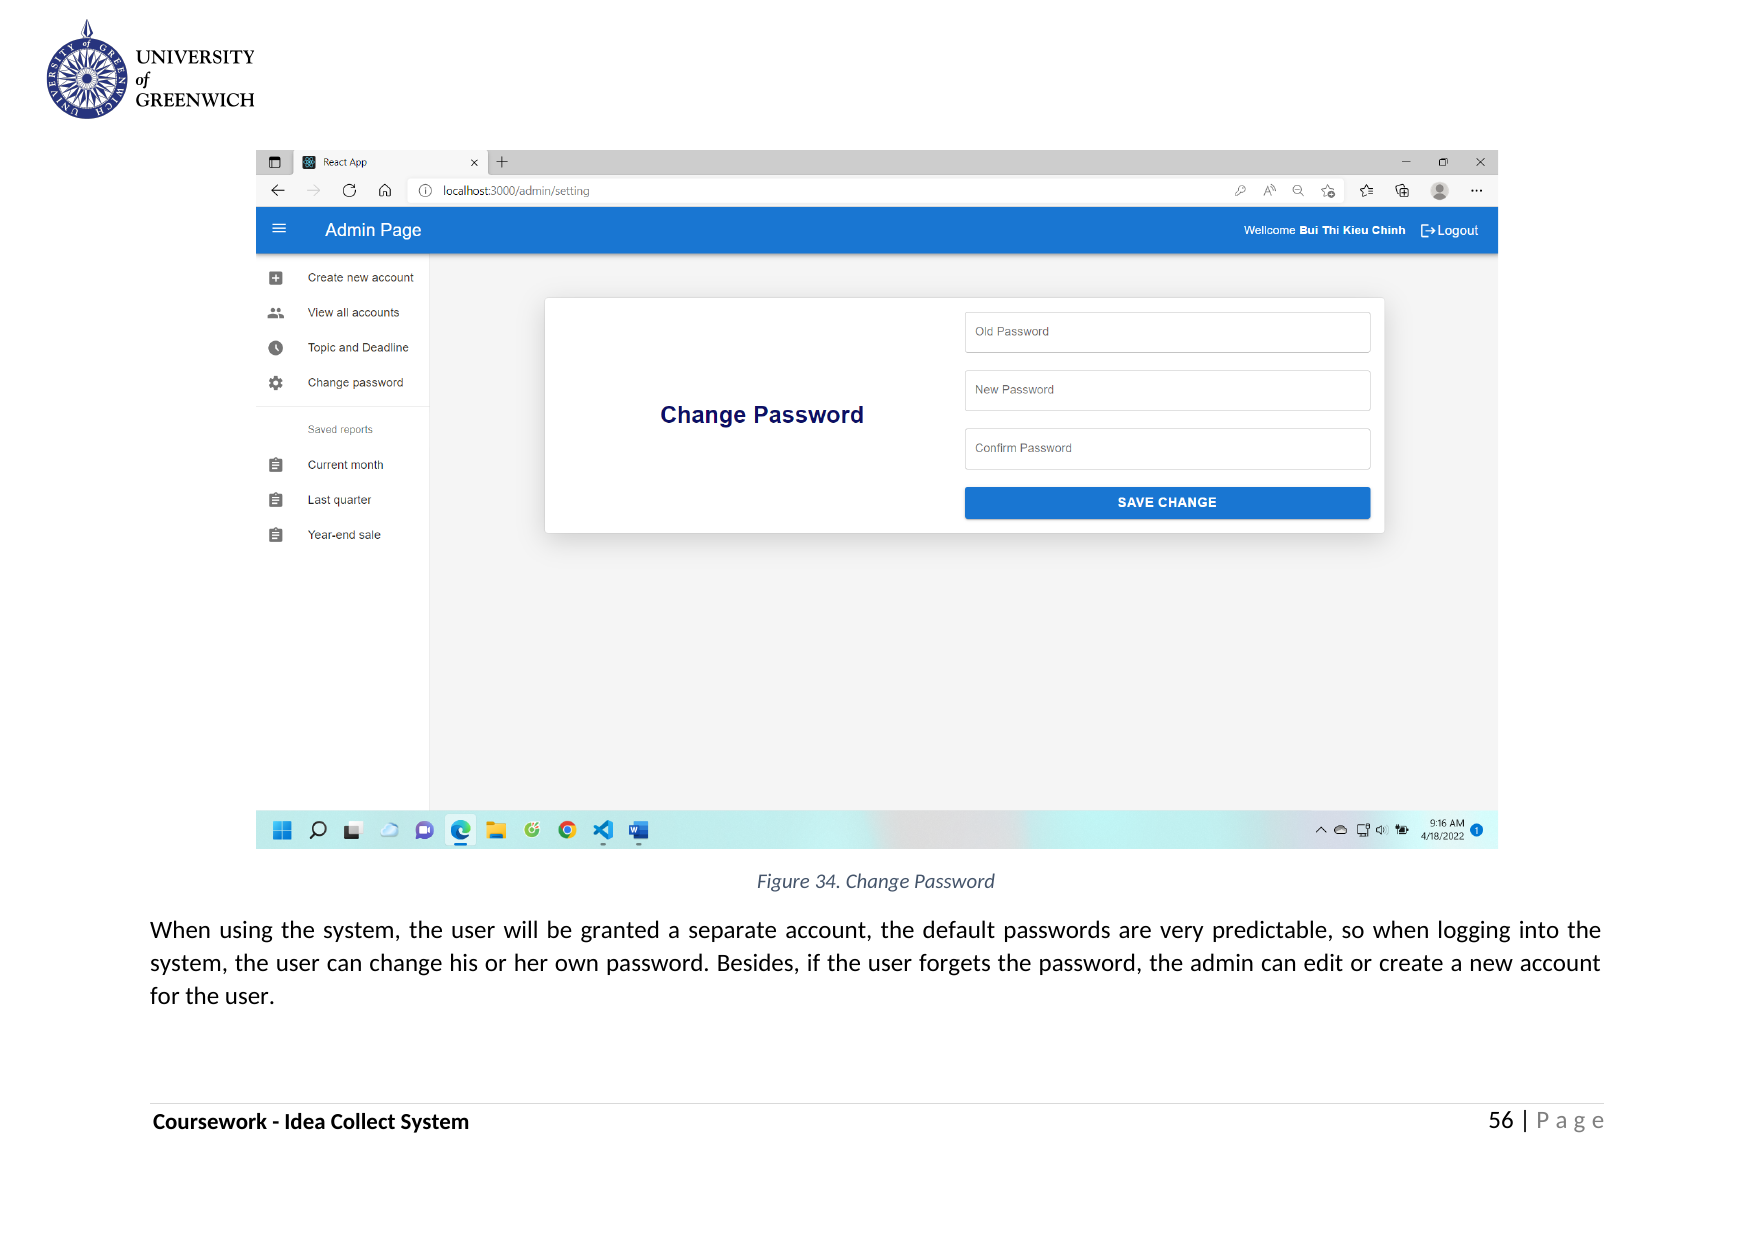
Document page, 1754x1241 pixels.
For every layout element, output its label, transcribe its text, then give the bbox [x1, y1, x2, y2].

picture [256, 150, 1499, 849]
picture [46, 19, 255, 119]
text Figure 34. Change Password [150, 868, 1604, 893]
text When using the system, the user will be granted a separate account, the default passwords are very predictable, so when logging into the system, the user can change his or her own password. Besides, if the user forgets the password, the admin can edit or create a new account for the user. [150, 914, 1604, 1010]
